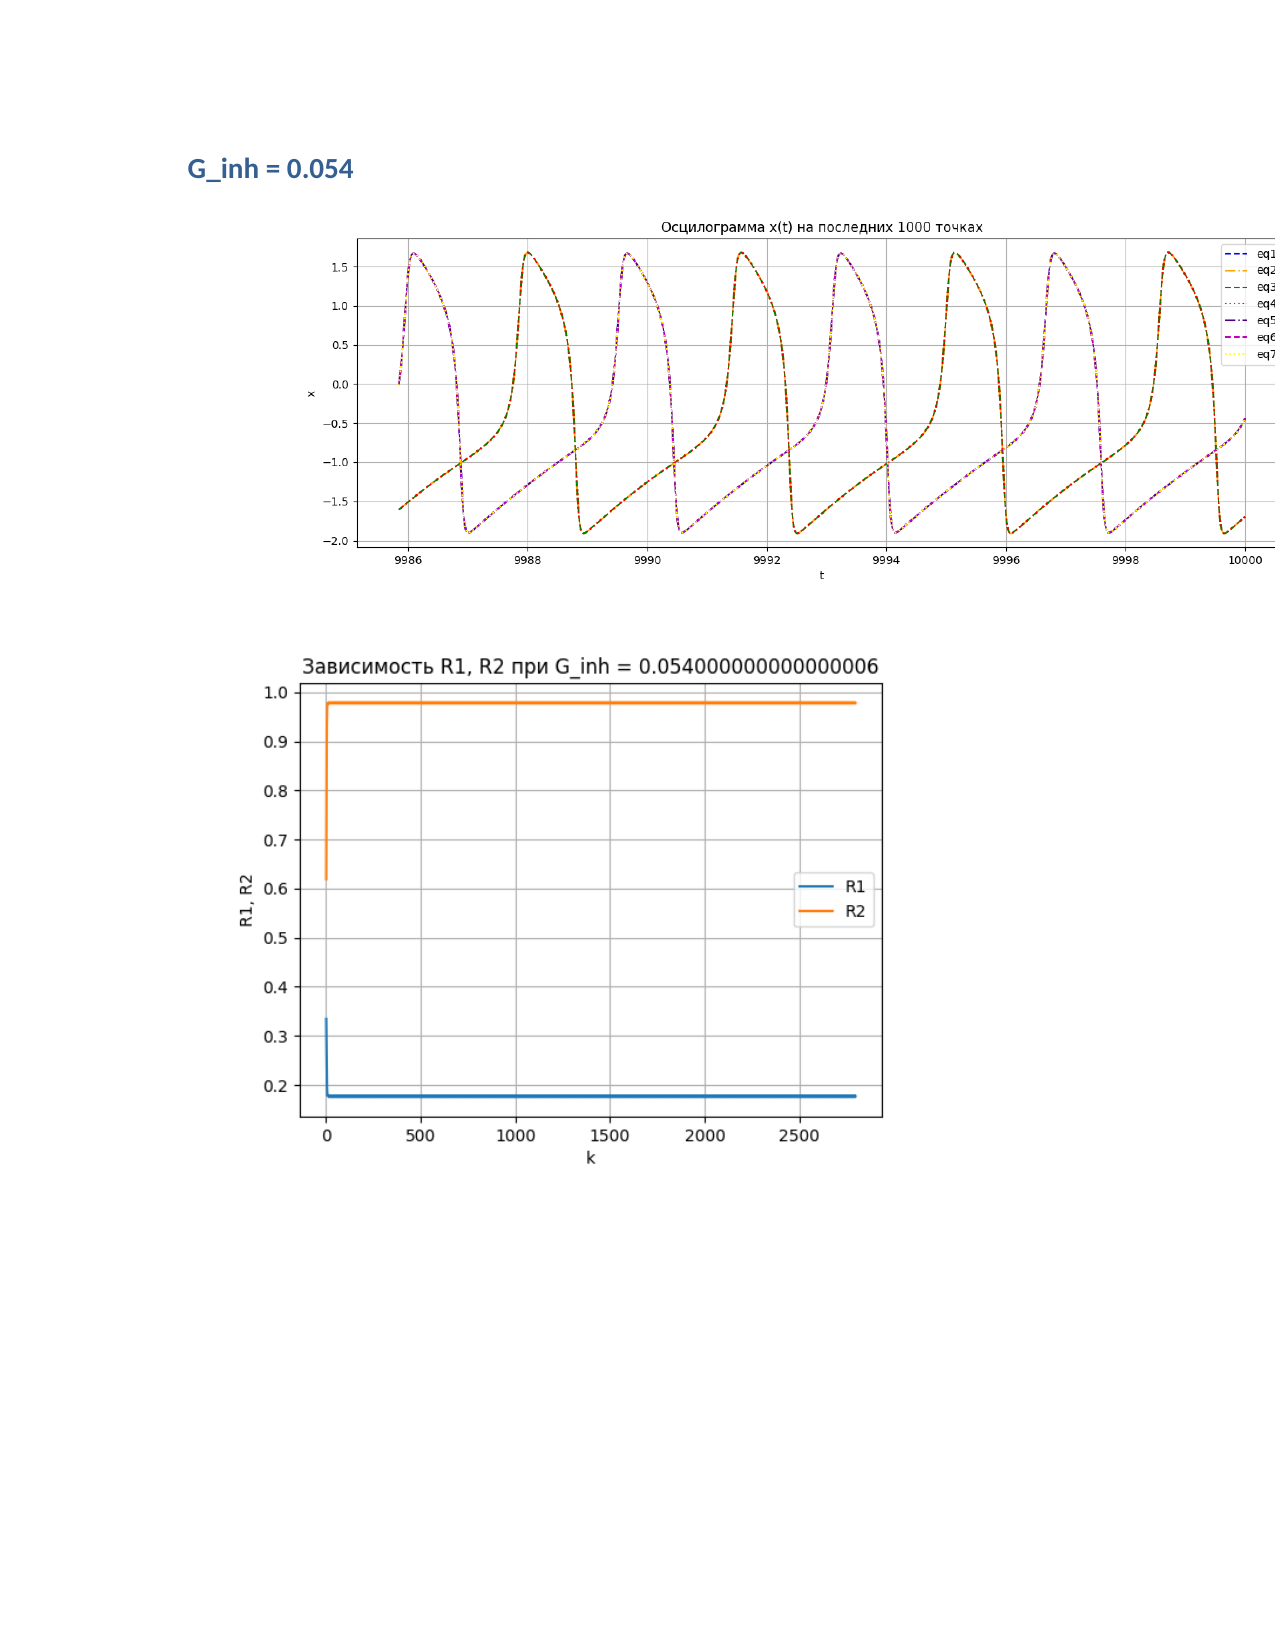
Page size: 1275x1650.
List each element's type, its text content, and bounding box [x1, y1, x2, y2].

subtitle G_inh = 0.054 [187, 150, 1087, 186]
picture [206, 615, 957, 1179]
picture [206, 191, 1275, 591]
